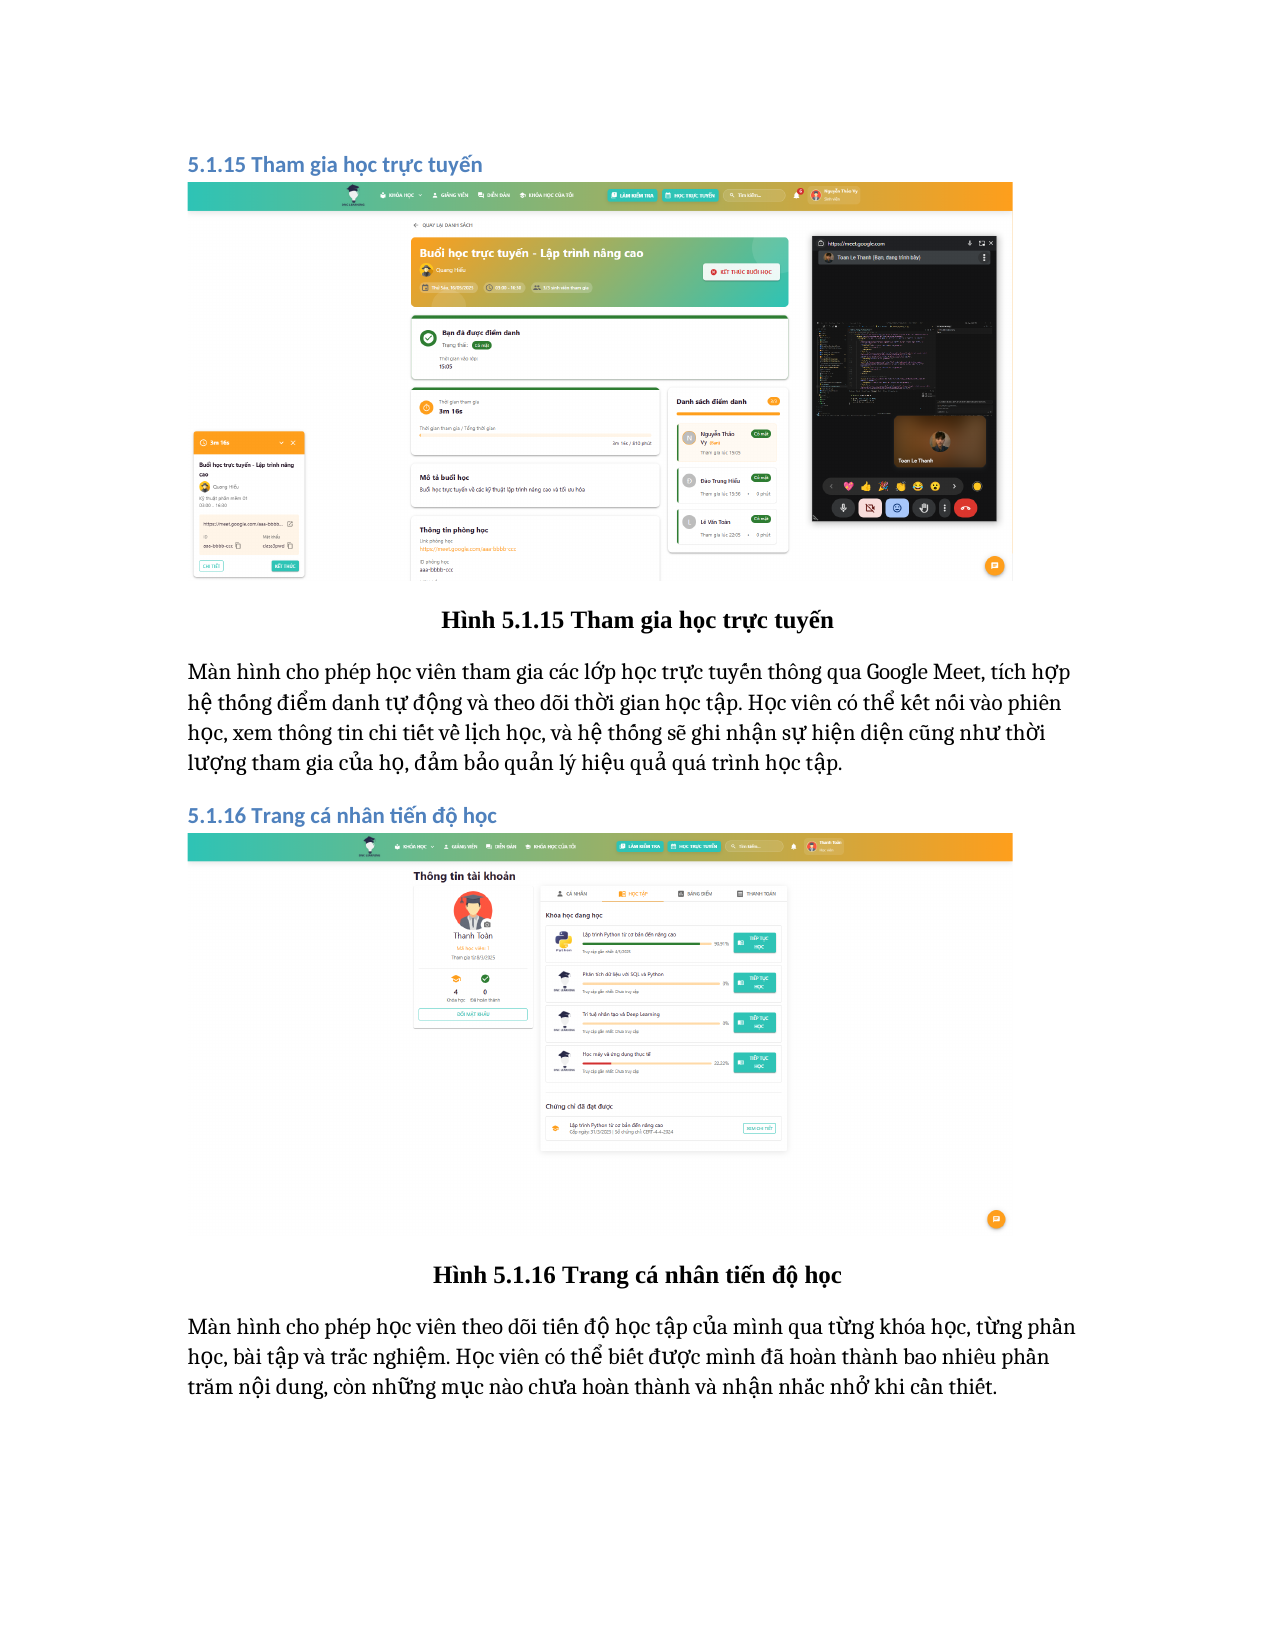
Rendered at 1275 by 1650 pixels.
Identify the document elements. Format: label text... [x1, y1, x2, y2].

text Màn hình cho phép học viên theo dõi tiến độ học tập của mình qua từng khóa học, từng phần học, bài tập và trắc nghiệm. Học viên có thể biết được mình đã hoàn thành bao nhiêu phần trăm nội dung, còn những mục nào chưa hoàn thành và nhận nhắc nhở khi cần thiết. [187, 1314, 1087, 1401]
picture [187, 182, 1013, 581]
picture [187, 833, 1013, 1236]
text Hình 5.1.16 Trang cá nhân tiến độ học [187, 1260, 1087, 1289]
text Màn hình cho phép học viên tham gia các lớp học trực tuyến thông qua Google Meet, tích hợp hệ thống điểm danh tự động và theo dõi thời gian học tập. Học viên có thể kết nối vào phiên học, xem thông tin chi tiết về lịch học, và hệ thống sẽ ghi nhận sự hiện diện cũng như thời lượng tham gia của họ, đảm bảo quản lý hiệu quả quá trình học tập. [187, 659, 1087, 776]
subtitle 5.1.16 Trang cá nhân tiến độ học [187, 801, 1087, 829]
subtitle 5.1.15 Tham gia học trực tuyến [187, 150, 1087, 178]
text Hình 5.1.15 Tham gia học trực tuyến [187, 605, 1087, 634]
